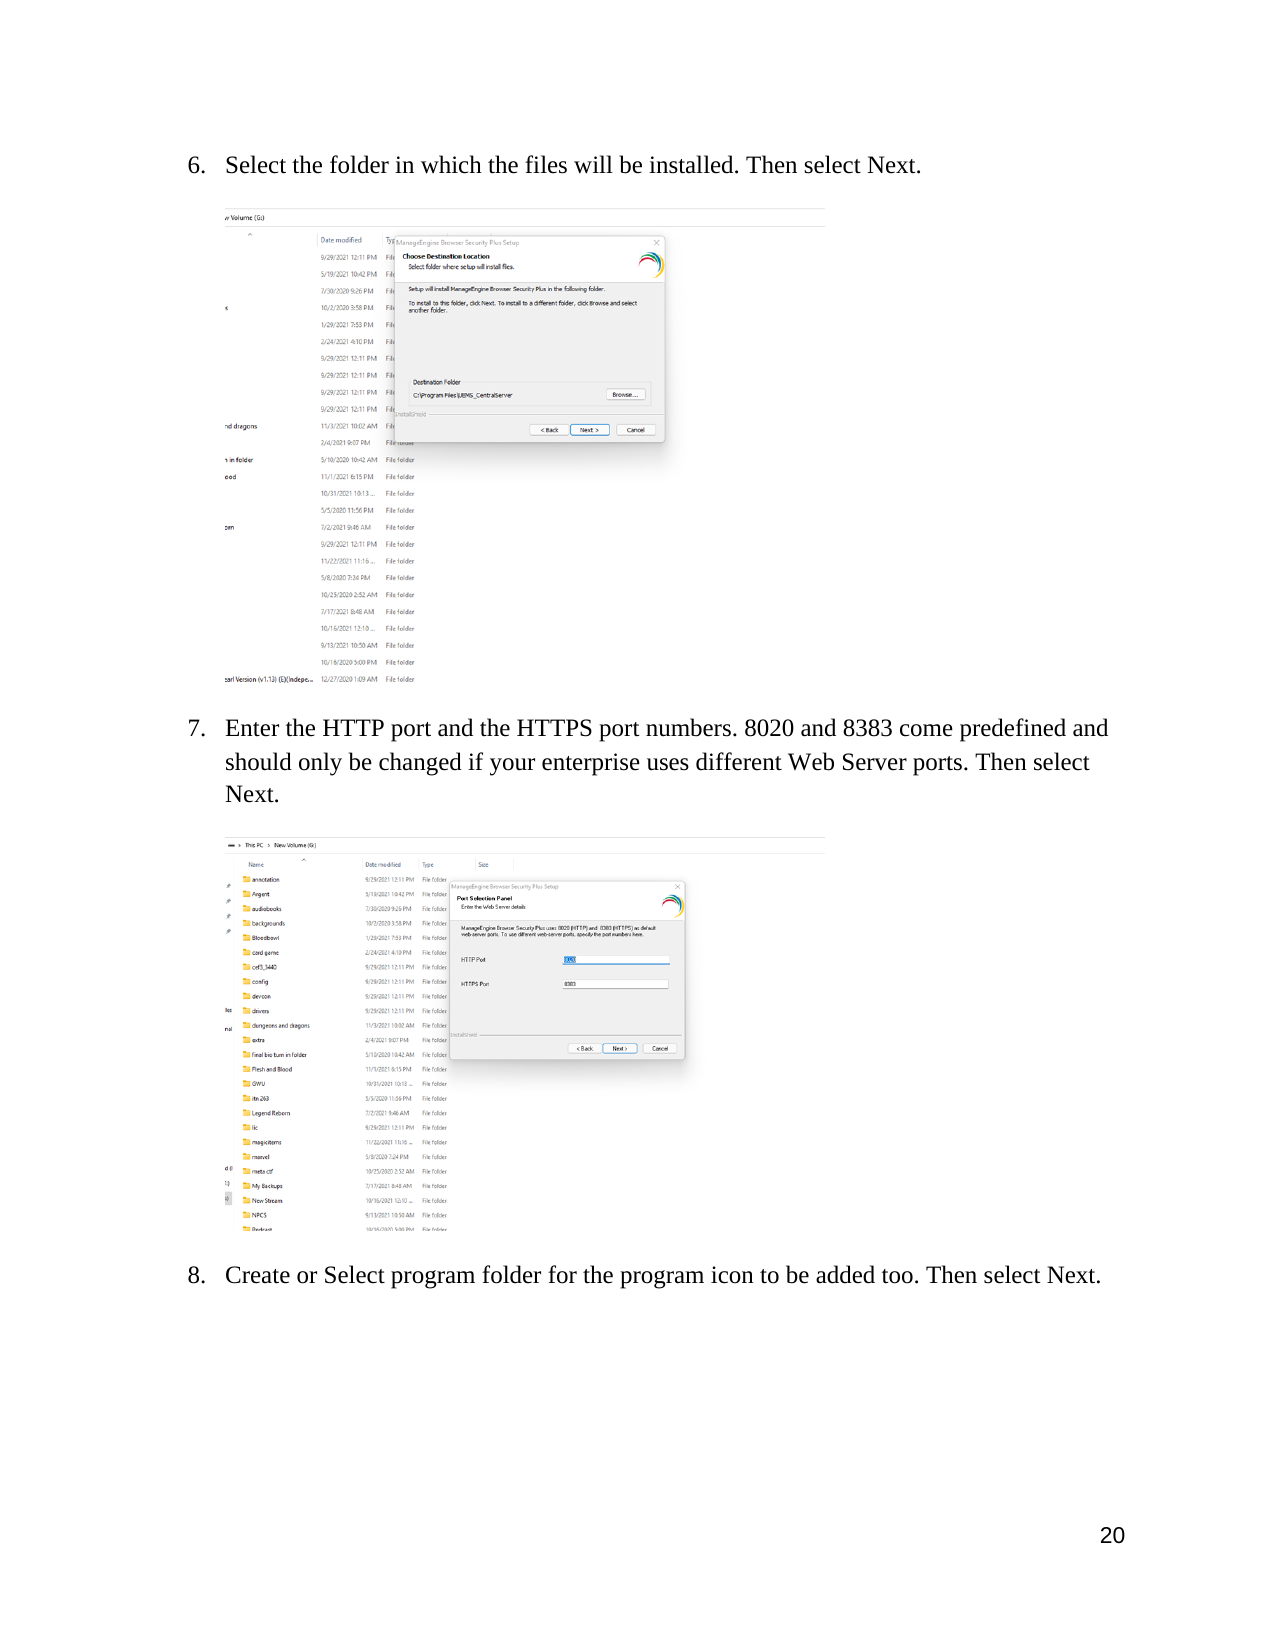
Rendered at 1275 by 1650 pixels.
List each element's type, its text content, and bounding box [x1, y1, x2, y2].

picture [225, 208, 826, 685]
list Select the folder in which the files will be installed. Then select Next. [187, 150, 1125, 179]
list Enter the HTTP port and the HTTPS port numbers. 8020 and 8383 come predefined and should only be changed if your enterprise uses different Web Server ports. Then select Next. [187, 713, 1125, 808]
list Create or Select program folder for the program icon to be added too. Then select Next. [187, 1260, 1125, 1288]
picture [225, 837, 826, 1231]
